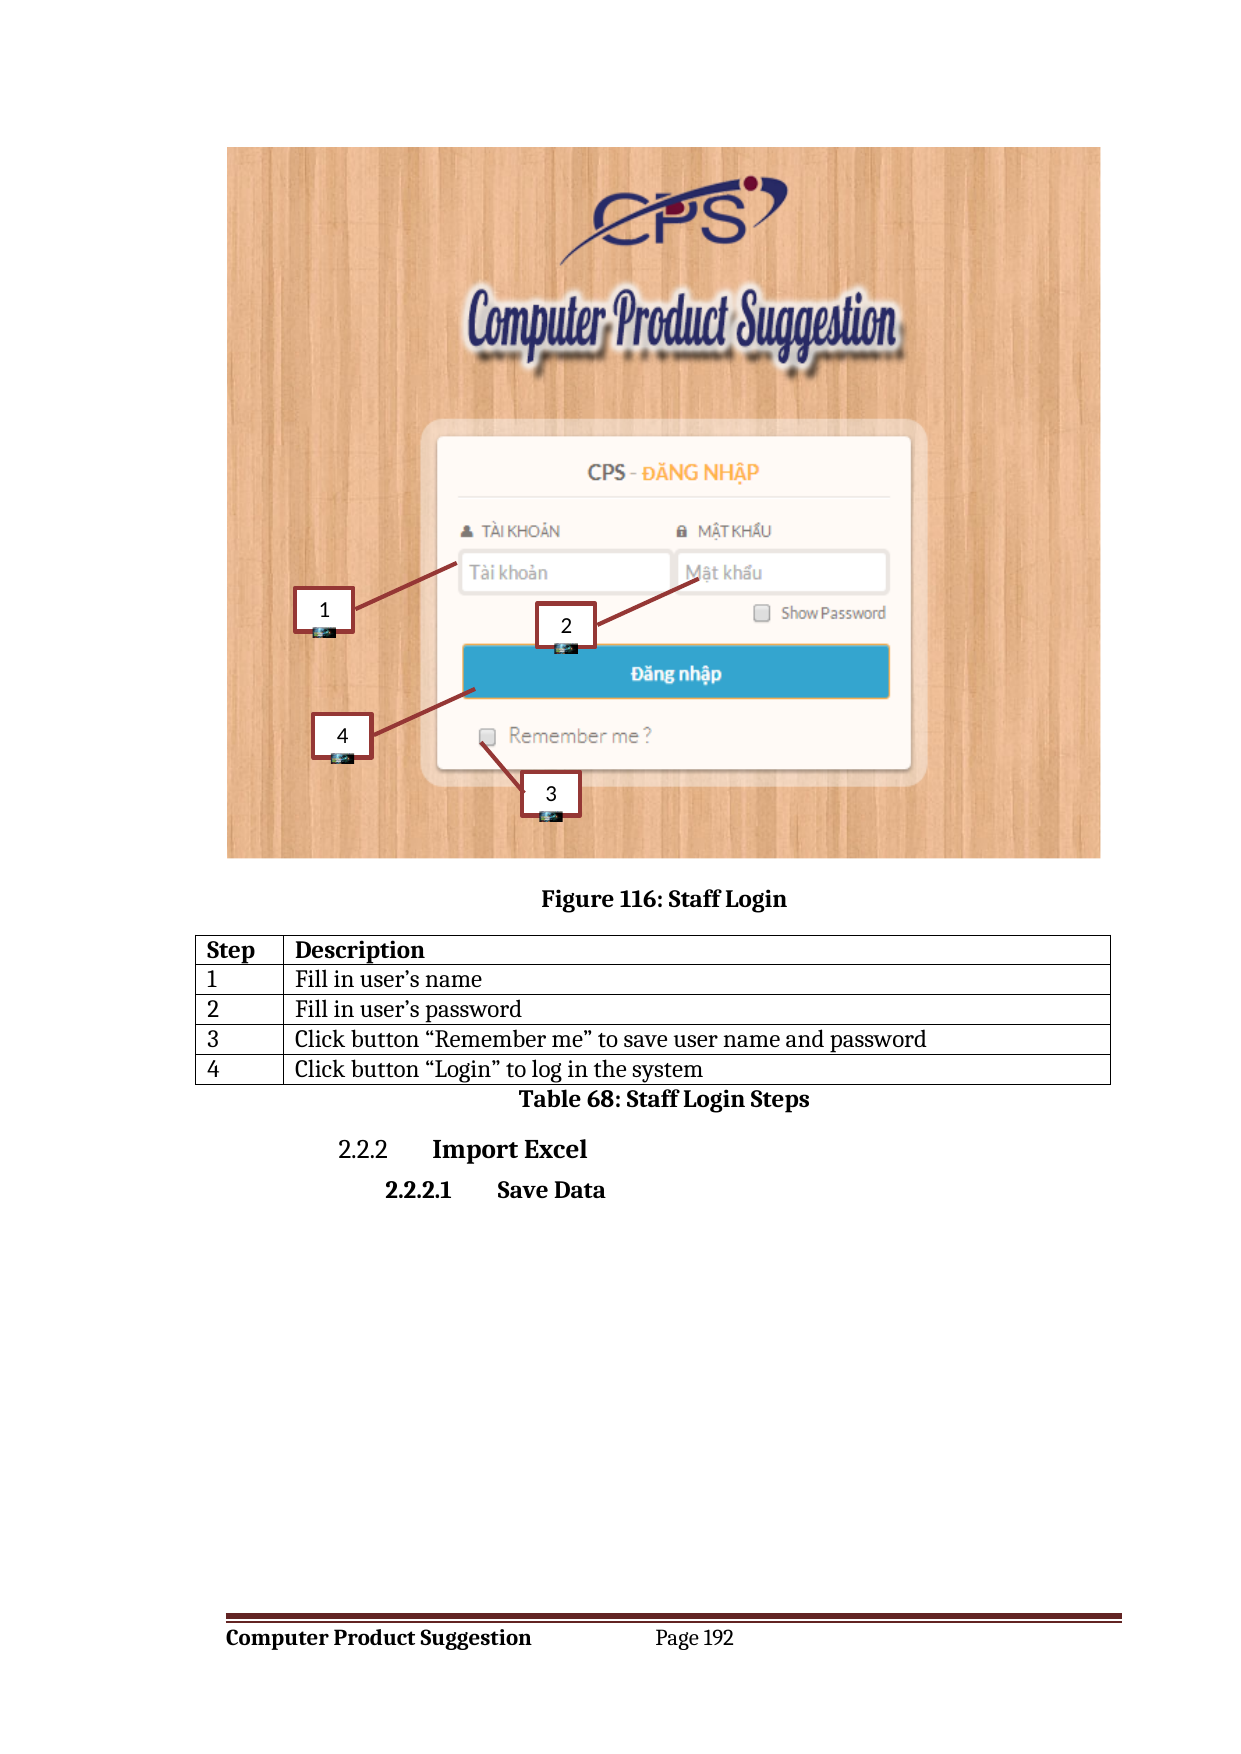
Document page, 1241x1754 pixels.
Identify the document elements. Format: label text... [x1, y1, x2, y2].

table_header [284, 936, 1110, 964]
text Table 68: Staff Login Steps [207, 1084, 1122, 1113]
picture [227, 147, 1102, 860]
text Figure 116: Staff Login [207, 885, 1122, 914]
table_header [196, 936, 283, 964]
subtitle Import Excel [338, 1134, 1122, 1165]
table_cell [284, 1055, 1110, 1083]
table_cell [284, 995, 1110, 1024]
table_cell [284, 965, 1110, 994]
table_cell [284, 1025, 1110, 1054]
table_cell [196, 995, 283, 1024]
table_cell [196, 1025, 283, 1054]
subtitle Save Data [385, 1176, 1122, 1204]
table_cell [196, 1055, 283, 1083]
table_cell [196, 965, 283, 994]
